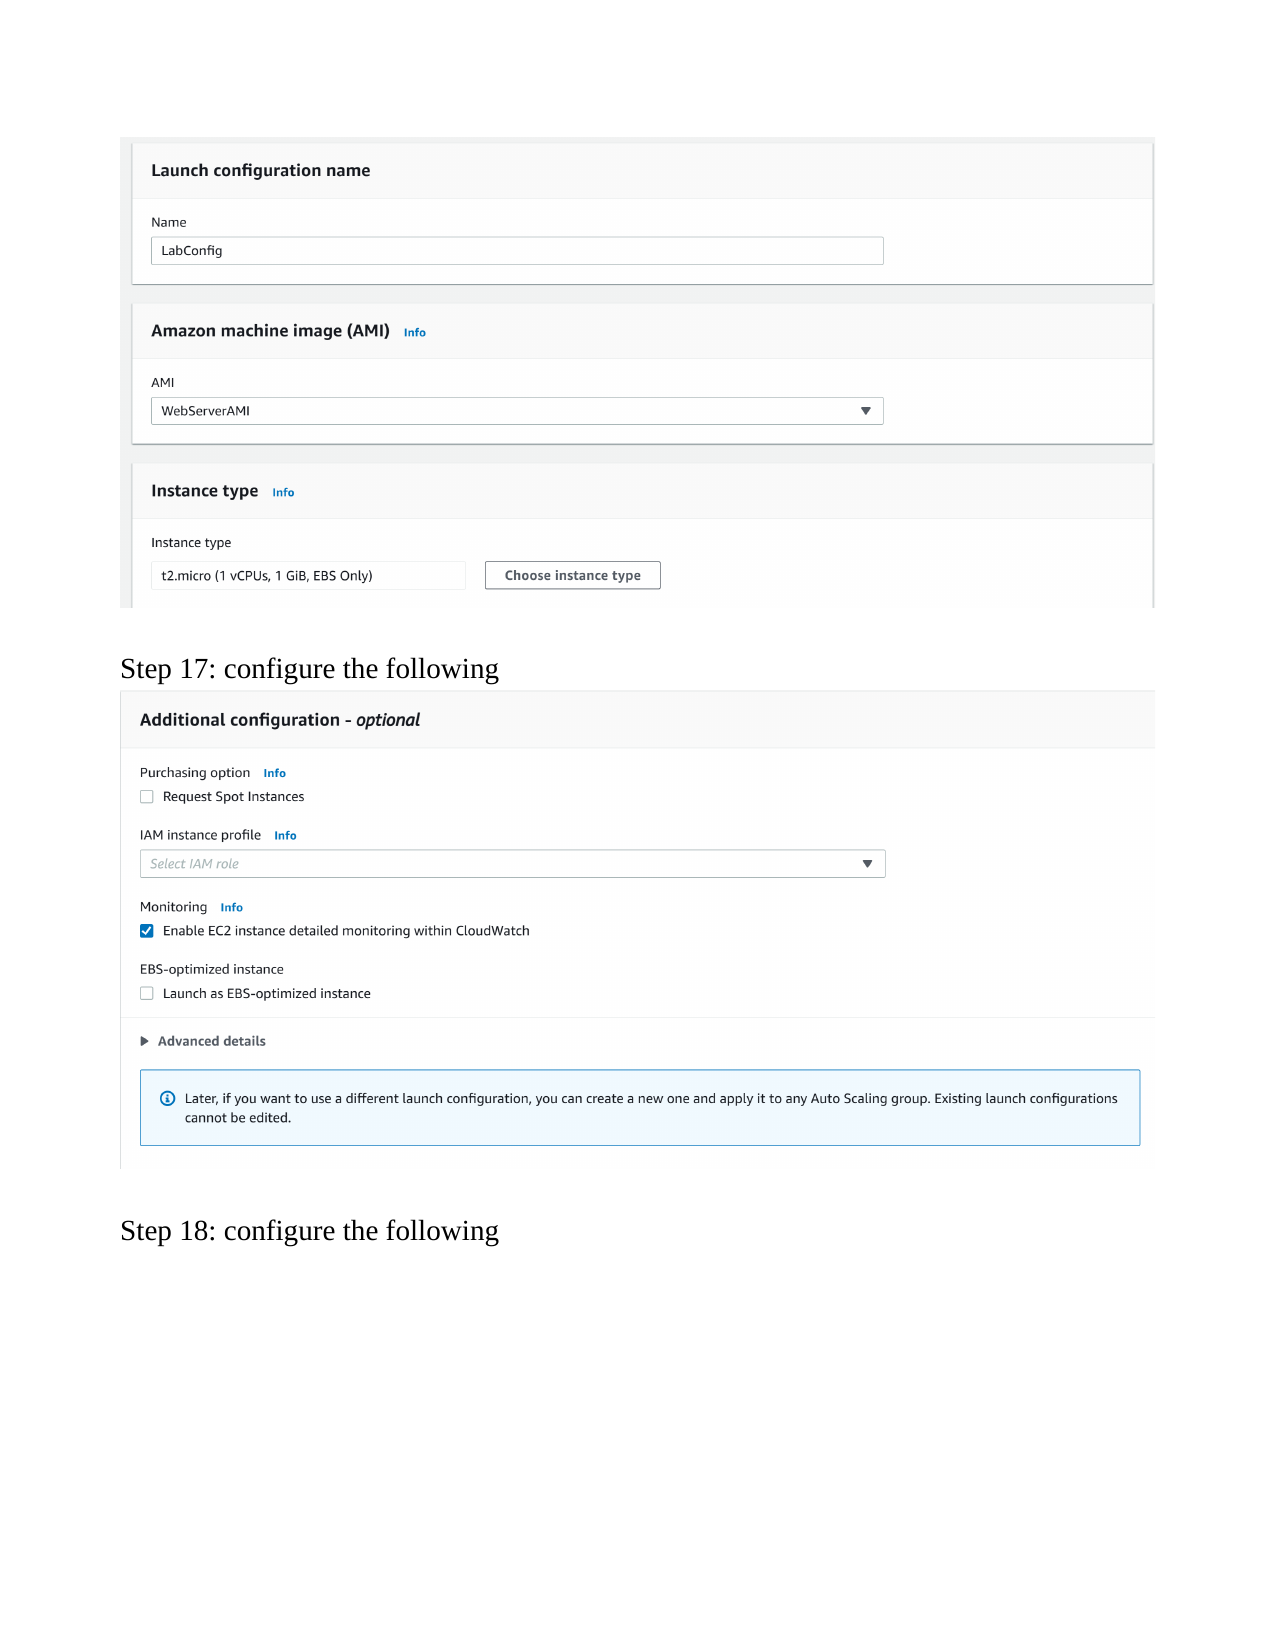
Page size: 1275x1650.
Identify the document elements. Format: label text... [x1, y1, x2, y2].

picture [120, 690, 1155, 1169]
text Step 18: configure the following [120, 1213, 1155, 1246]
picture [120, 137, 1155, 608]
text Step 17: configure the following [120, 652, 1155, 685]
